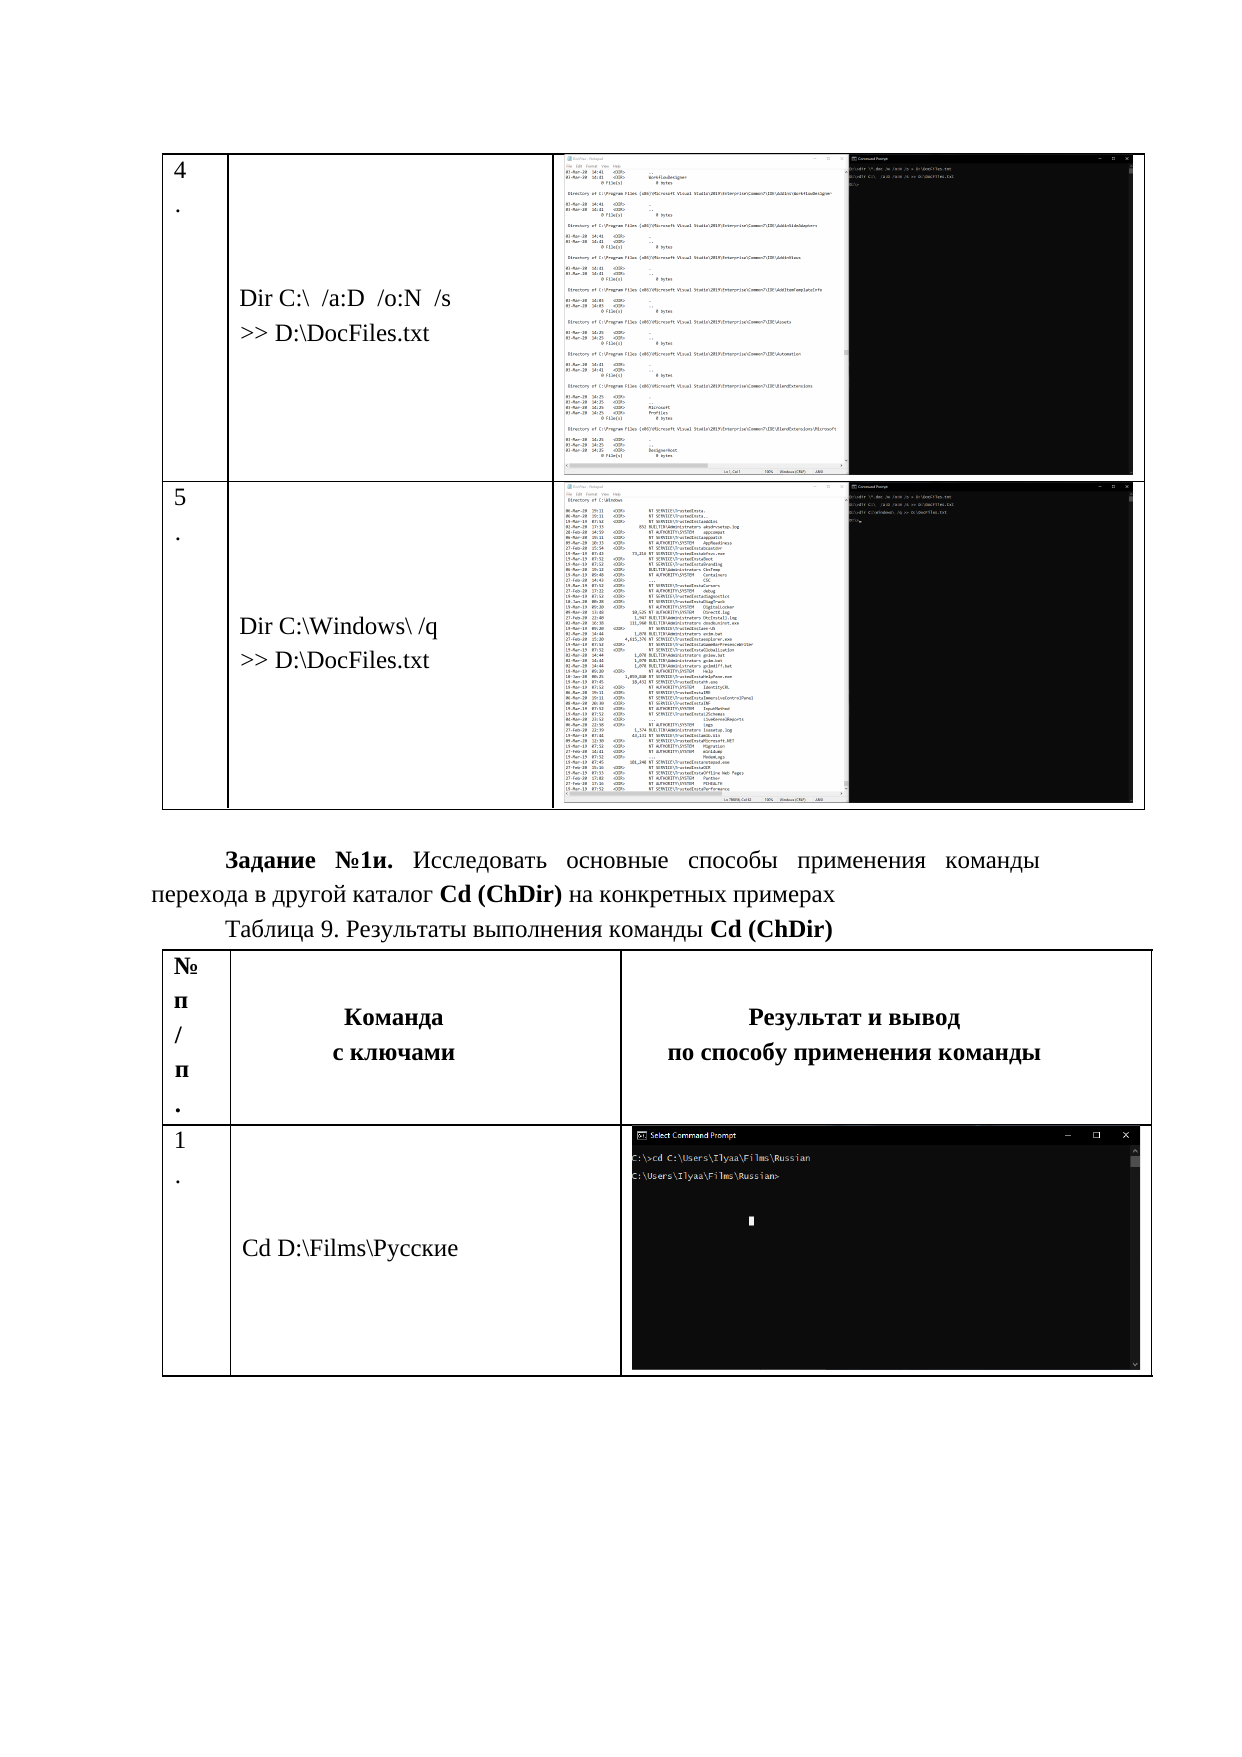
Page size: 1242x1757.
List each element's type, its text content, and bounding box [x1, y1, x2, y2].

table_cell [554, 482, 1144, 808]
text Задание №1и. Исследовать основные способы применения команды перехода в другой каталог Cd (ChDir) на конкретных примерах [151, 845, 1040, 908]
text Таблица 9. Результаты выполнения команды Cd (ChDir) [151, 914, 1040, 943]
picture [564, 482, 1133, 803]
table_cell 4. [163, 155, 227, 481]
table_header Команда с ключами [231, 951, 620, 1124]
table_cell Dir C:\ /a:D /o:N /s >> D:\DocFiles.txt [229, 155, 552, 481]
table_header Результат и вывод по способу применения команды [622, 951, 1151, 1124]
table_cell 5. [163, 482, 227, 808]
table_cell [554, 155, 1144, 481]
picture [632, 1125, 1141, 1370]
table_cell [622, 1126, 1151, 1375]
table_header № п/п. [163, 951, 230, 1124]
table_cell Cd D:\Films\Русские [231, 1126, 620, 1375]
picture [564, 154, 1133, 475]
table_cell Dir C:\Windows\ /q >> D:\DocFiles.txt [229, 482, 552, 808]
table_cell 1. [163, 1126, 230, 1375]
